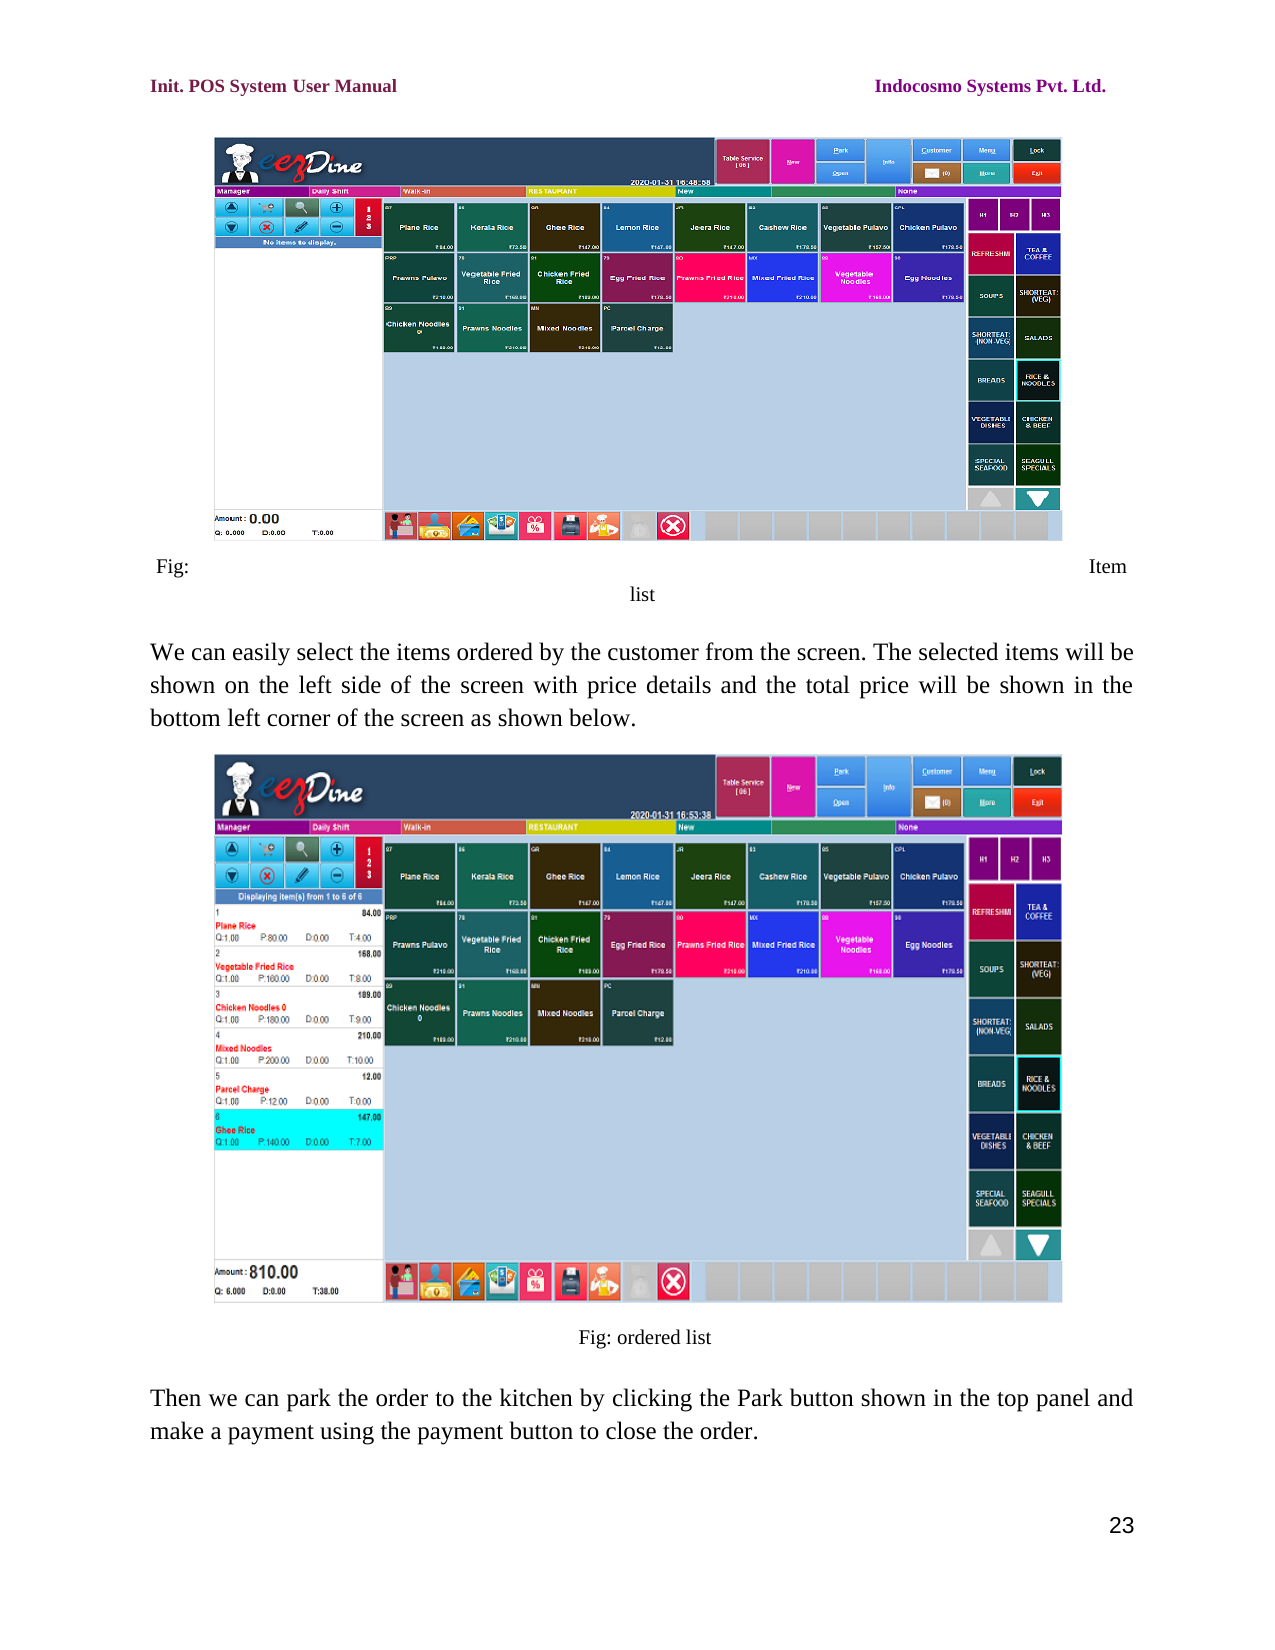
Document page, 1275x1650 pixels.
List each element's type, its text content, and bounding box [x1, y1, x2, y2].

text Fig: Item list [150, 554, 1134, 606]
text We can easily select the items ordered by the customer from the screen. The selected items will be shown on the left side of the screen with price details and the total price will be shown in the bottom left corner of the screen as shown below. [150, 637, 1134, 732]
text Then we can park the order to the kitchen by clicking the Park button shown in the top panel and make a payment using the payment button to close the order. [150, 1383, 1134, 1444]
picture [214, 137, 1063, 541]
picture [214, 754, 1063, 1303]
text Fig: ordered list [150, 1324, 1134, 1349]
